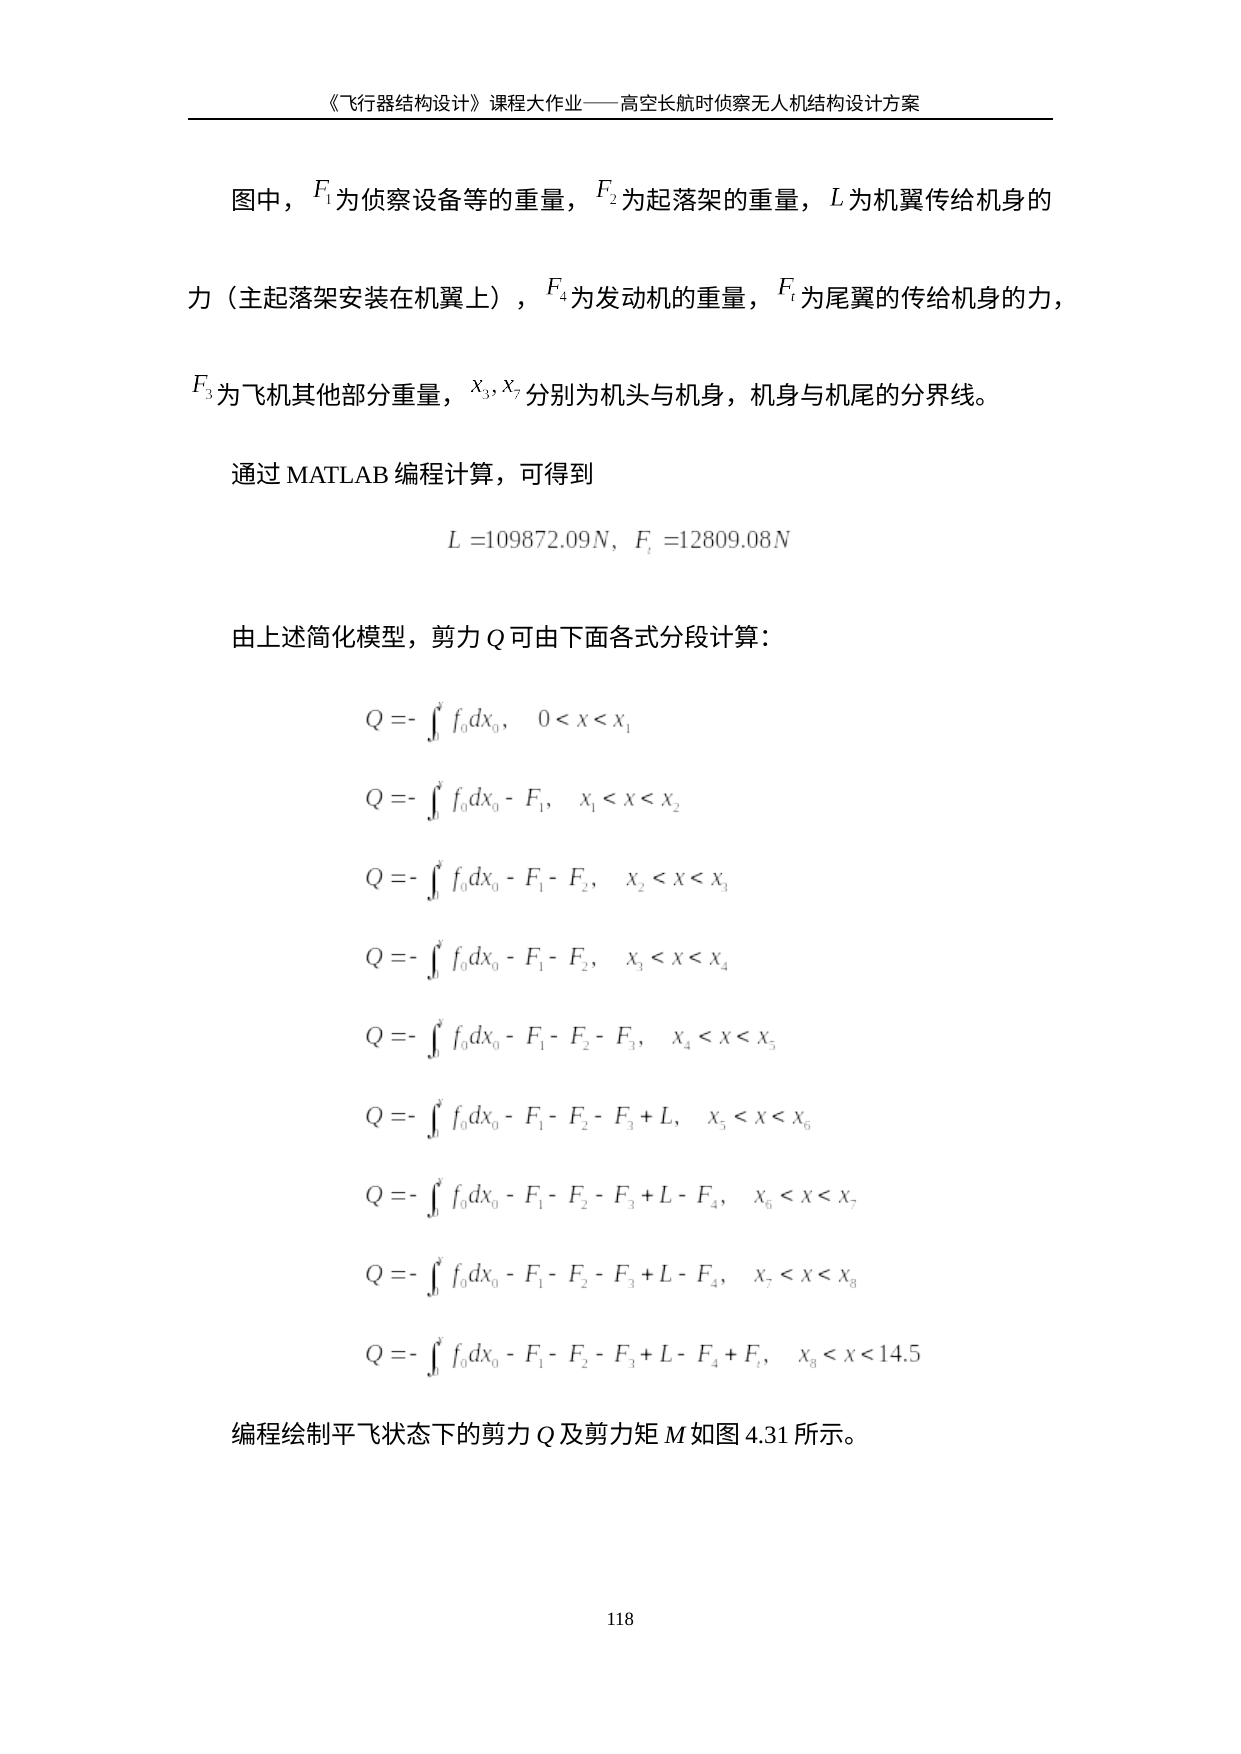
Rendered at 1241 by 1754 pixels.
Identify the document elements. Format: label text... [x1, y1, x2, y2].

text 通过MATLAB编程计算，可得到 [187, 440, 1053, 505]
text 图中，为侦察设备等的重量，为起落架的重量，为机翼传给机身的力（主起落架安装在机翼上），为发动机的重量，为尾翼的传给机身的力，为飞机其他部分重量，分别为机头与机身，机身与机尾的分界线。 [187, 162, 1053, 422]
text 编程绘制平飞状态下的剪力Q及剪力矩M如图4.31所示。 [187, 1400, 1053, 1465]
text 由上述简化模型，剪力Q可由下面各式分段计算： [187, 603, 1053, 668]
